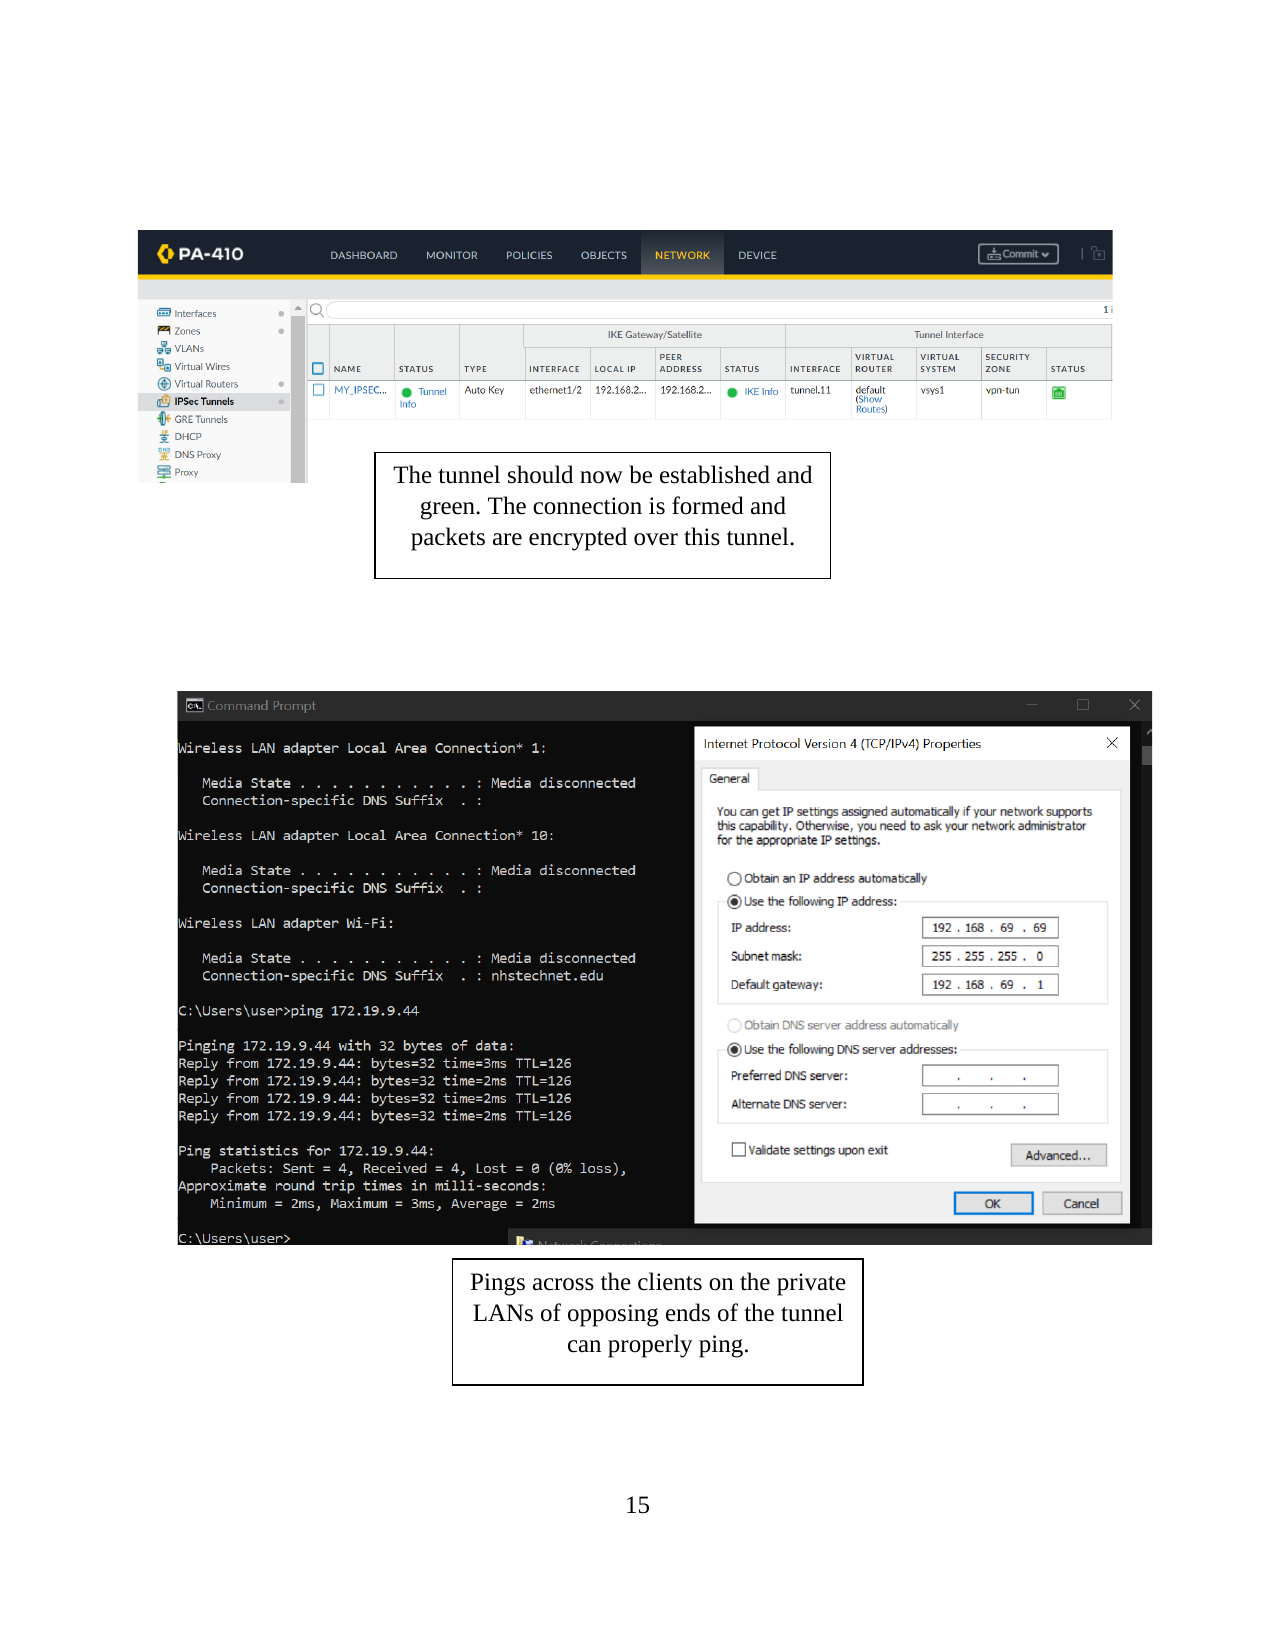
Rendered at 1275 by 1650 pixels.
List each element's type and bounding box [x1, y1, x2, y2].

picture [137, 230, 1113, 483]
picture [177, 691, 1153, 1245]
